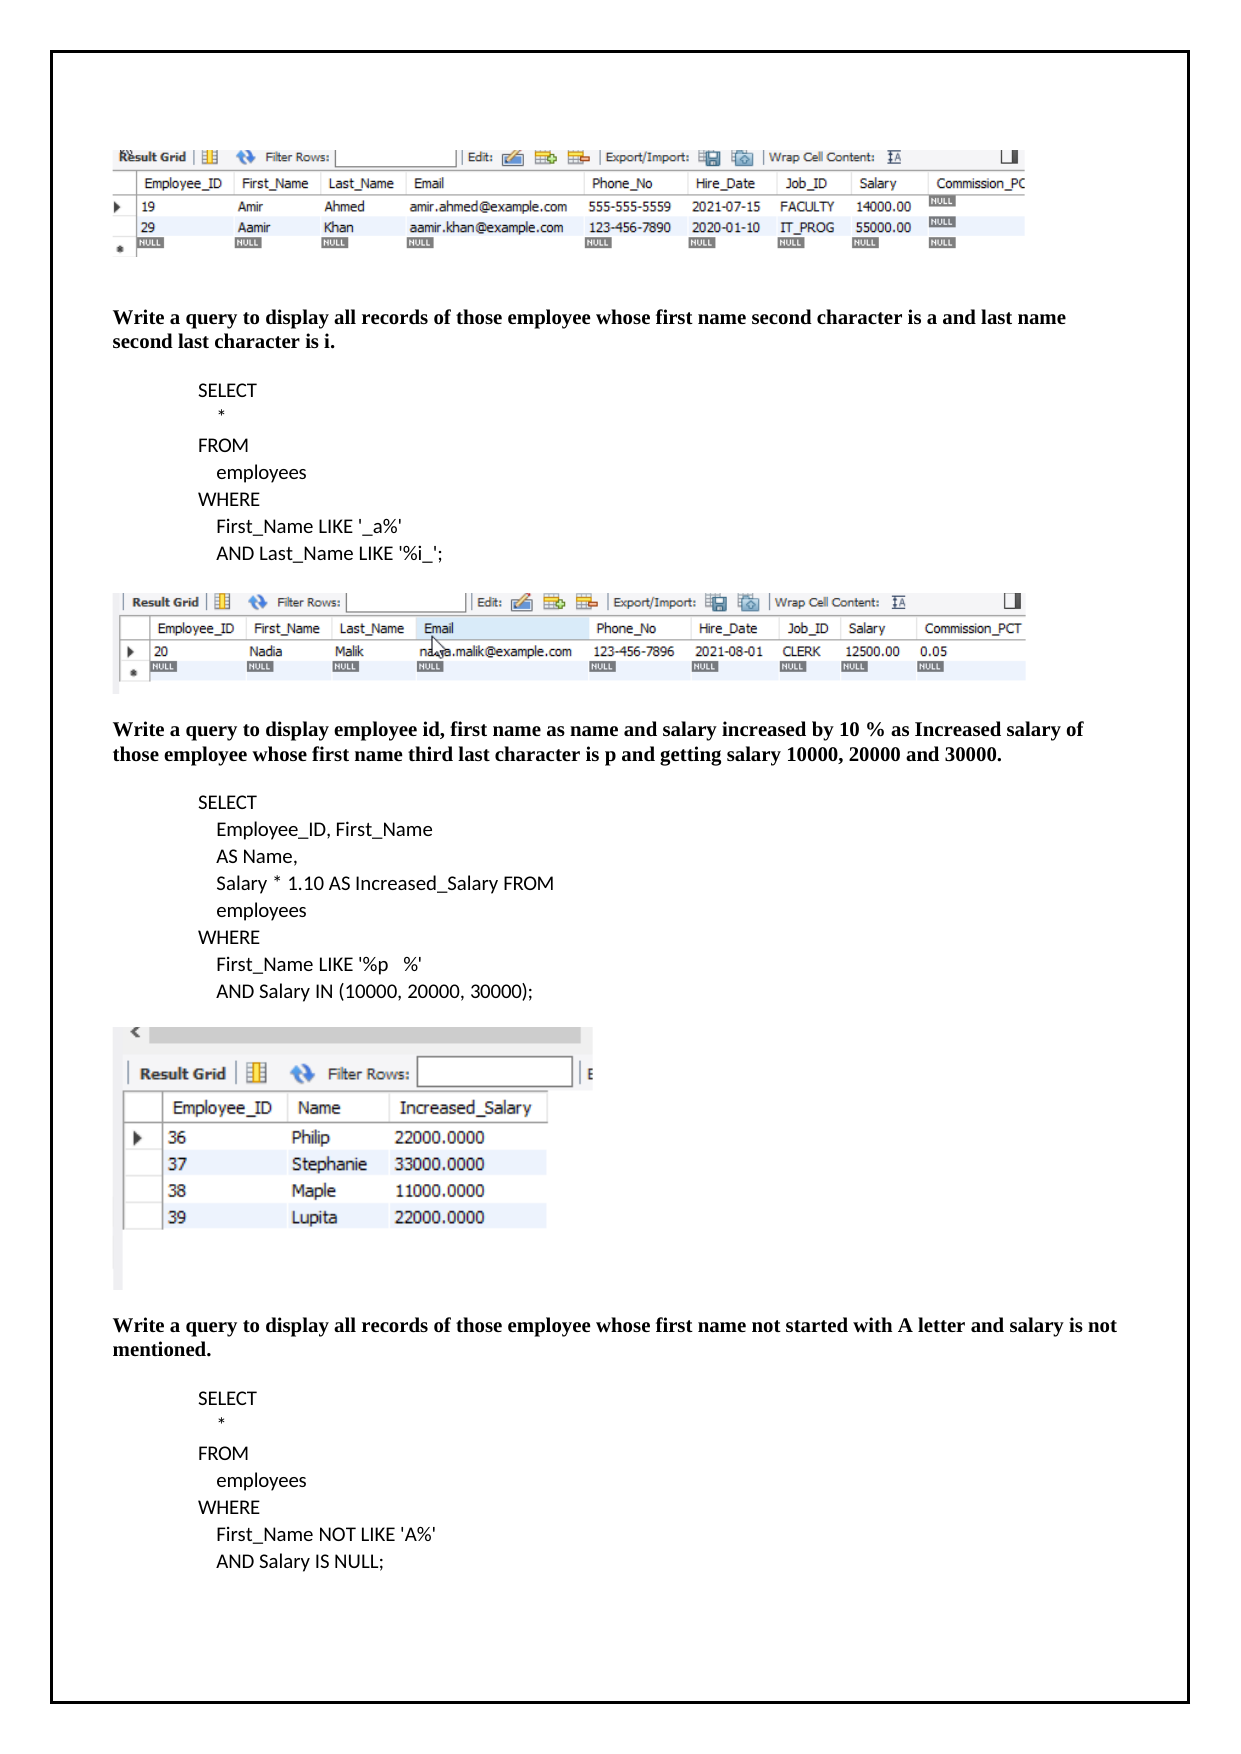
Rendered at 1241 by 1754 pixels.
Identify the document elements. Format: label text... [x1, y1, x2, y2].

picture [112, 150, 1025, 257]
text Write a query to display all records of those employee whose first name not started with A letter and salary is not mentioned. [112, 1313, 1122, 1361]
text SELECT [198, 789, 1128, 815]
text Write a query to display all records of those employee whose first name second character is a and last name second last character is i. [112, 305, 1122, 353]
text Employee_ID, First_Name AS Name, [216, 817, 448, 869]
text Salary * 1.10 AS Increased_Salary FROM [198, 870, 573, 896]
text First_Name LIKE '_a%' [216, 513, 473, 538]
text FROM [123, 432, 283, 458]
text employees WHERE [198, 459, 373, 512]
picture [112, 1027, 593, 1290]
text First_Name LIKE '%p %' [216, 951, 1128, 976]
picture [112, 593, 1026, 694]
text FROM [123, 1441, 283, 1466]
text employees WHERE [198, 1467, 373, 1519]
text AND Salary IS NULL; [216, 1548, 505, 1574]
text * [198, 404, 283, 429]
text employees WHERE [198, 897, 373, 949]
text SELECT [198, 377, 1128, 403]
text AND Last_Name LIKE '%i_'; [216, 540, 473, 565]
text SELECT [198, 1385, 1128, 1411]
text First_Name NOT LIKE 'A%' [216, 1521, 505, 1547]
text Write a query to display employee id, first name as name and salary increased by 10 % as Increased salary of those employee whose first name third last character is p and getting salary 10000, 20000 and 30000. [112, 717, 1122, 766]
text * [198, 1412, 283, 1438]
text AND Salary IN (10000, 20000, 30000); [216, 978, 1128, 1003]
